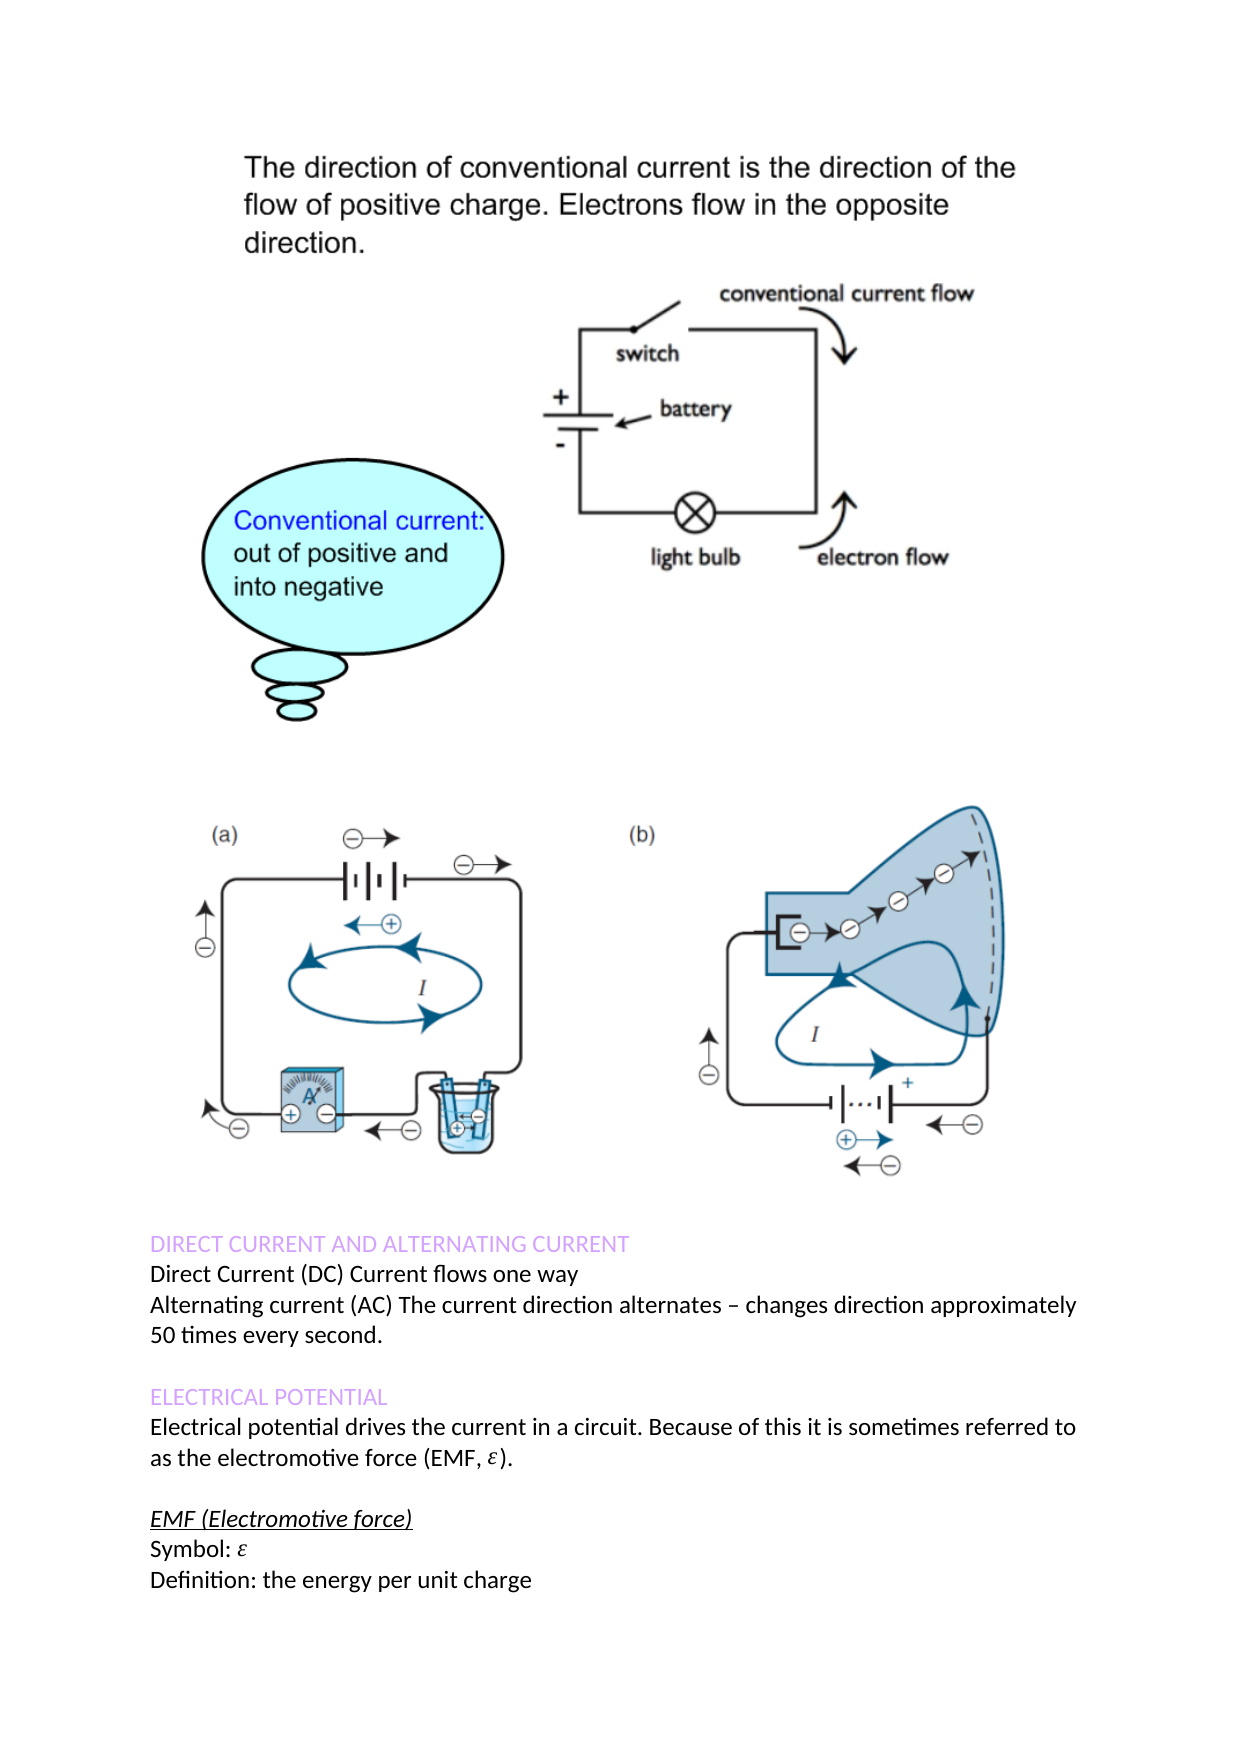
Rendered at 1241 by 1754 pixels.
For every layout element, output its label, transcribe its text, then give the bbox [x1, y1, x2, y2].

text Symbol: [150, 1533, 1090, 1564]
text EMF (Electromotive force) [150, 1503, 1090, 1533]
subtitle ELECTRICAL POTENTIAL [150, 1381, 1090, 1411]
text Direct Current (DC) Current flows one way [150, 1258, 1090, 1289]
text Electrical potential drives the current in a circuit. Because of this it is sometimes referred to as the electromotive force (EMF, ). [150, 1411, 1090, 1472]
subtitle DIRECT CURRENT AND ALTERNATING CURRENT [150, 1228, 1090, 1258]
text Alternating current (AC) The current direction alternates – changes direction approximately 50 times every second. [150, 1289, 1090, 1350]
text Definition: the energy per unit charge [150, 1564, 1090, 1594]
picture [150, 150, 1090, 1198]
